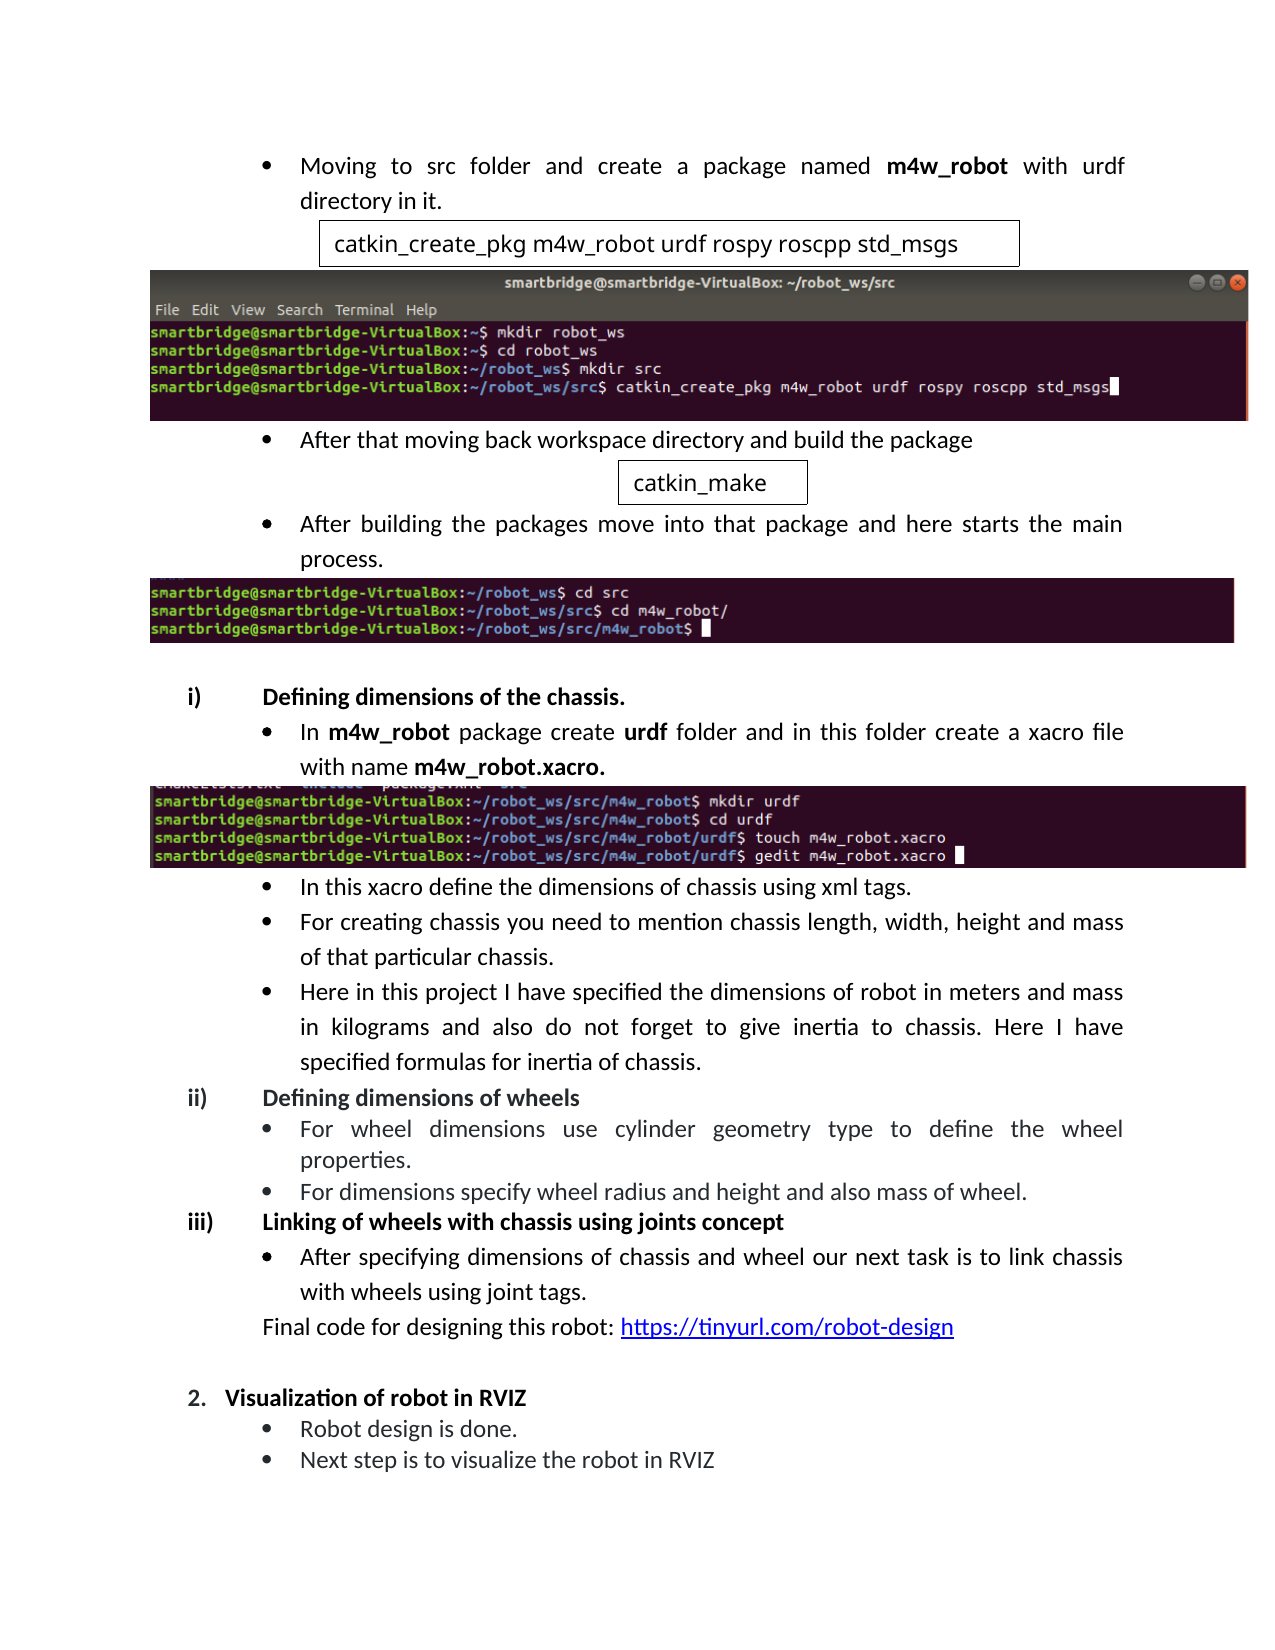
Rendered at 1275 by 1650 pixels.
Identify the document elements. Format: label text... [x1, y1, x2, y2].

picture [150, 786, 1247, 868]
list For dimensions specify wheel radius and height and also mass of wheel. [262, 1175, 1125, 1206]
list After building the packages move into that package and here starts the main process. [262, 508, 1125, 574]
list Next step is to visualize the robot in RVIZ [262, 1444, 1125, 1475]
picture [150, 270, 1249, 421]
list In m4w_robot package create urdf folder and in this folder create a xacro file with name m4w_robot.xacro. [262, 716, 1125, 782]
list Robot design is done. [262, 1412, 1125, 1444]
list Visualization of robot in RVIZ [187, 1381, 1125, 1412]
list After that moving back workspace directory and build the package [262, 424, 1125, 455]
list After specifying dimensions of chassis and wheel our next task is to link chassis with wheels using joint tags. [262, 1241, 1125, 1307]
list Defining dimensions of wheels [187, 1081, 1125, 1112]
list Linking of wheels with chassis using joints concept [187, 1206, 1125, 1237]
list Defining dimensions of the chassis. [187, 681, 1125, 712]
list For wheel dimensions use cylinder geometry type to define the wheel properties. [262, 1112, 1125, 1175]
list Here in this project I have specified the dimensions of robot in meters and mass in kilograms and also do not forget to give inertia to chassis. Here I have specified formulas for inertia of chassis. [262, 976, 1125, 1077]
list In this xacro define the dimensions of chassis using xml tags. [262, 871, 1125, 902]
list For creating chassis you need to mention chassis length, width, height and mass of that particular chassis. [262, 906, 1125, 972]
list Moving to src folder and create a package named m4w_robot with urdf directory in it. [262, 150, 1125, 216]
list Final code for designing this robot: https://tinyurl.com/robot-design [262, 1311, 1125, 1342]
picture [150, 578, 1235, 643]
